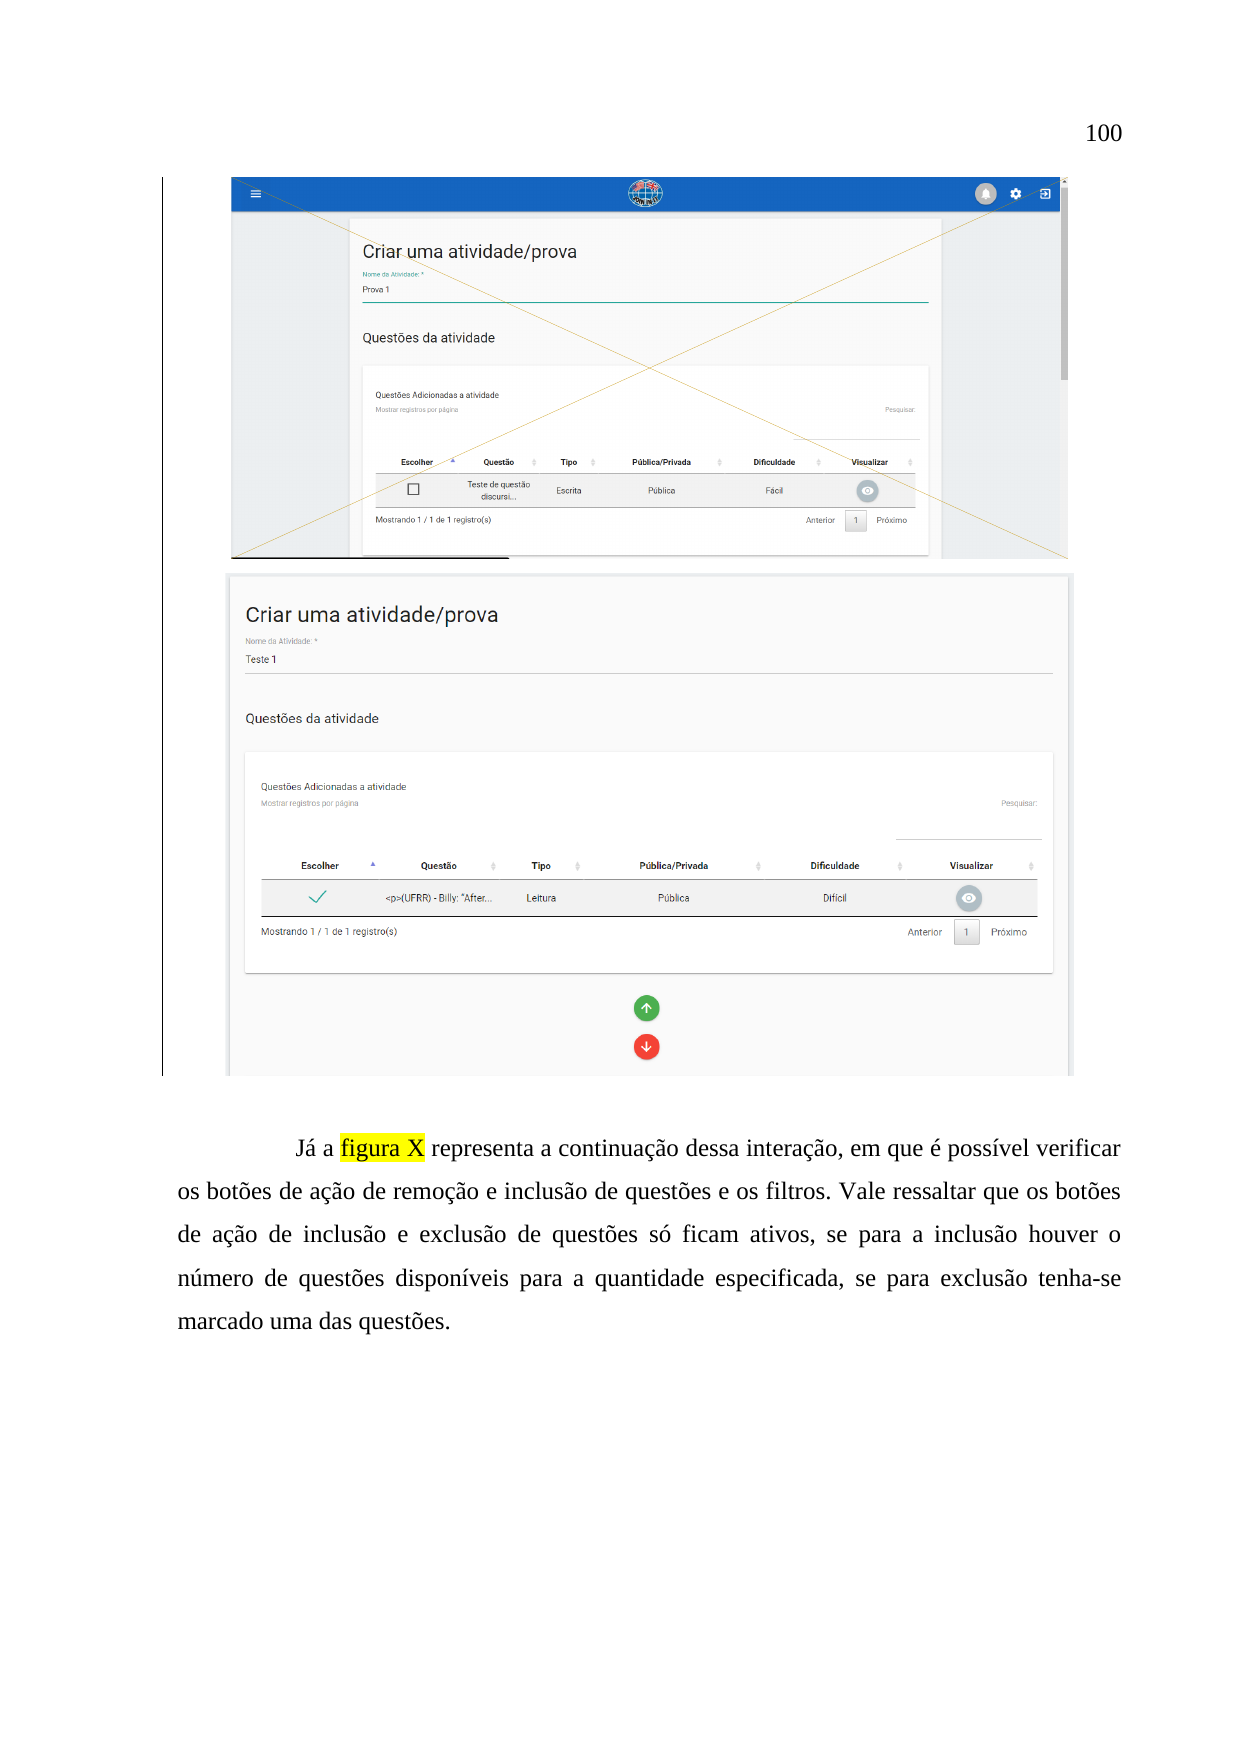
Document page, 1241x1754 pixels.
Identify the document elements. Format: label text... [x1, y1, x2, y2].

text Já a figura X representa a continuação dessa interação, em que é possível verificar os botões de ação de remoção e inclusão de questões e os filtros. Vale ressaltar que os botões de ação de inclusão e exclusão de questões só ficam ativos, se para a inclusão houver o número de questões disponíveis para a quantidade especificada, se para exclusão tenha-se marcado uma das questões. [177, 1133, 1122, 1334]
picture [231, 178, 647, 558]
picture [652, 178, 1068, 558]
picture [234, 177, 1065, 367]
picture [234, 369, 1065, 559]
picture [225, 573, 1074, 1076]
